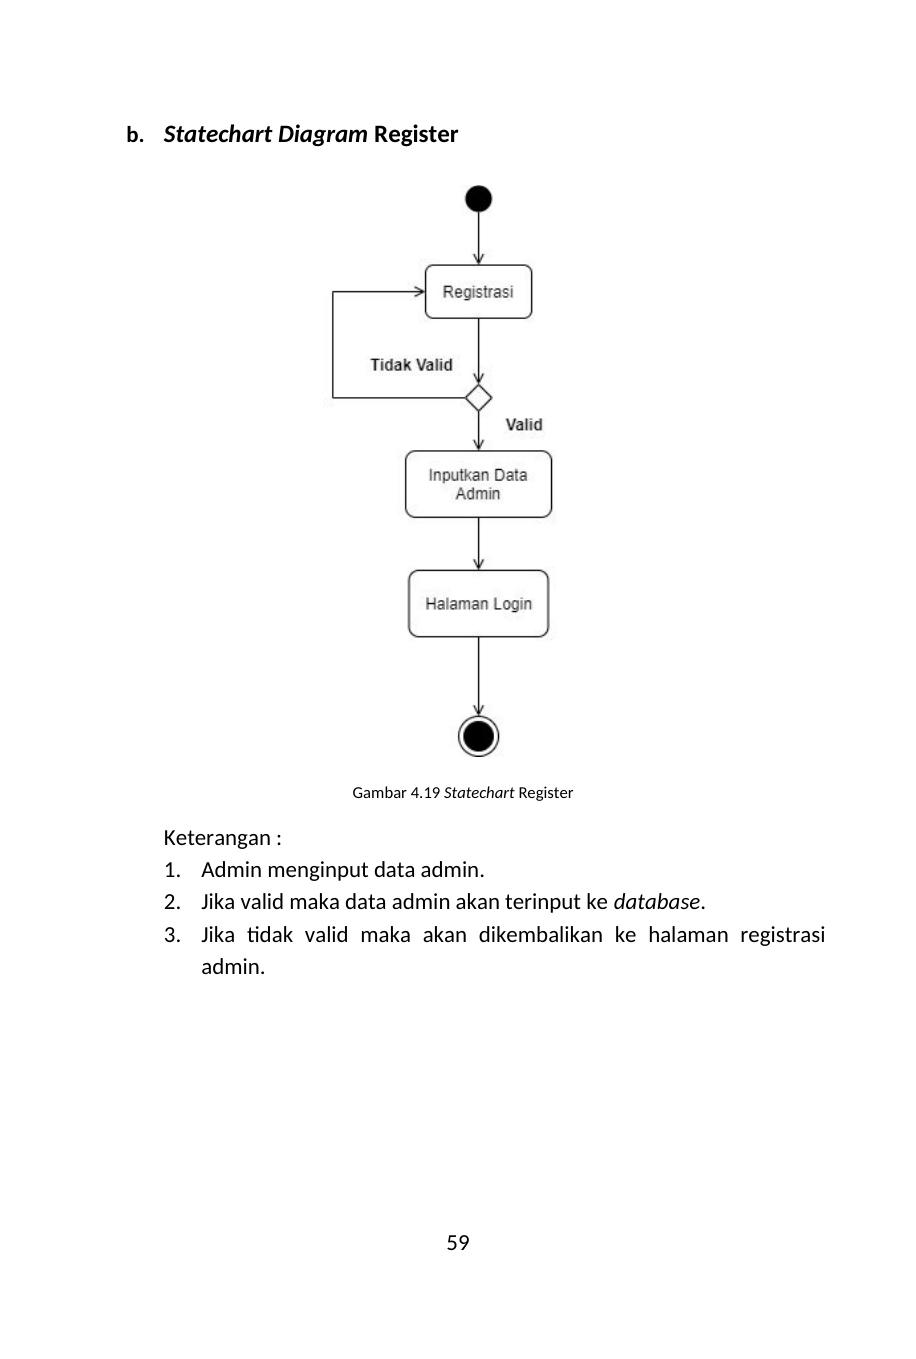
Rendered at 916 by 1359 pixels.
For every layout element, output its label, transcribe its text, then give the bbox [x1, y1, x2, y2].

picture [323, 185, 559, 757]
text Gambar 4.19 Statechart Register [99, 782, 827, 802]
list 3. Jika tidak valid maka akan dikembalikan ke halaman registrasi admin. [164, 920, 827, 980]
list 2. Jika valid maka data admin akan terinput ke database. [164, 887, 827, 916]
list 1. Admin menginput data admin. [164, 855, 827, 883]
text Keterangan : [89, 823, 827, 851]
subtitle Statechart Diagram Register [126, 118, 827, 182]
